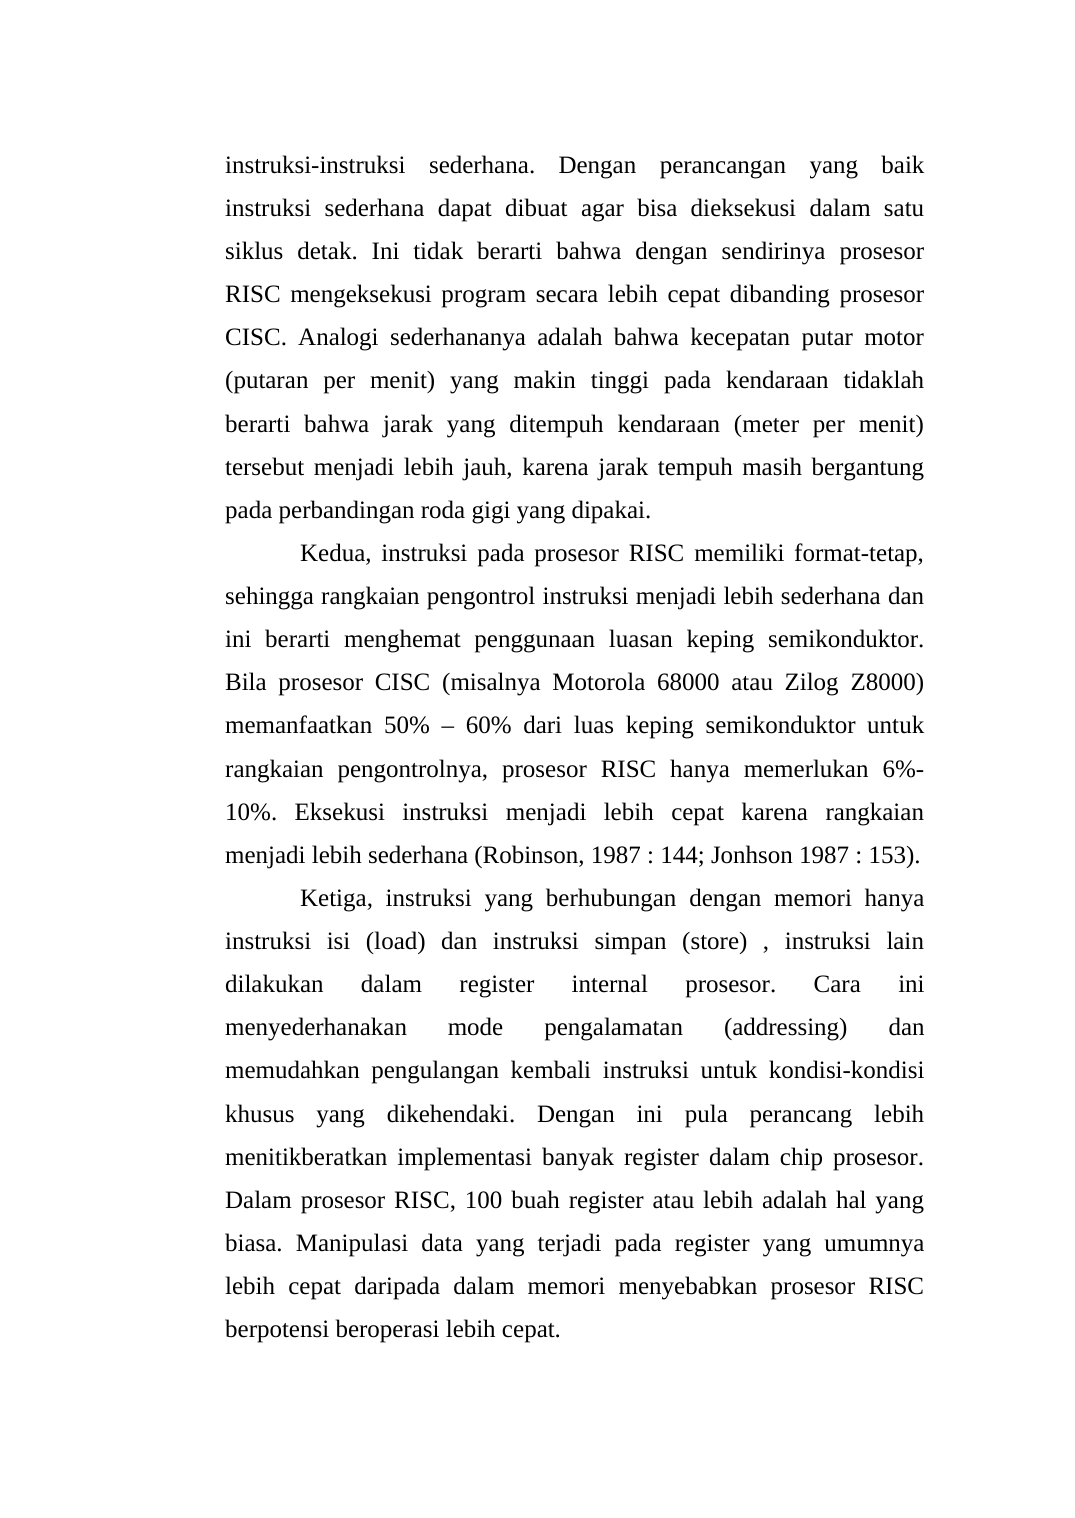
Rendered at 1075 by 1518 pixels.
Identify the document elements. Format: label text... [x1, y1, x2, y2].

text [225, 150, 925, 524]
text Ketiga, instruksi yang berhubungan dengan memori hanya instruksi isi (load) dan instruksi simpan (store) , instruksi lain dilakukan dalam register internal prosesor. Cara ini menyederhanakan mode pengalamatan (addressing) dan memudahkan pengulangan kembali instruksi untuk kondisi-kondisi khusus yang dikehendaki. Dengan ini pula perancang lebih menitikberatkan implementasi banyak register dalam chip prosesor. Dalam prosesor RISC, 100 buah register atau lebih adalah hal yang biasa. Manipulasi data yang terjadi pada register yang umumnya lebih cepat daripada dalam memori menyebabkan prosesor RISC berpotensi beroperasi lebih cepat. [225, 883, 925, 1343]
text Kedua, instruksi pada prosesor RISC memiliki format-tetap, sehingga rangkaian pengontrol instruksi menjadi lebih sederhana dan ini berarti menghemat penggunaan luasan keping semikonduktor. Bila prosesor CISC (misalnya Motorola 68000 atau Zilog Z8000) memanfaatkan 50% – 60% dari luas keping semikonduktor untuk rangkaian pengontrolnya, prosesor RISC hanya memerlukan 6%-10%. Eksekusi instruksi menjadi lebih cepat karena rangkaian menjadi lebih sederhana (Robinson, 1987 : 144; Jonhson 1987 : 153). [225, 538, 925, 869]
